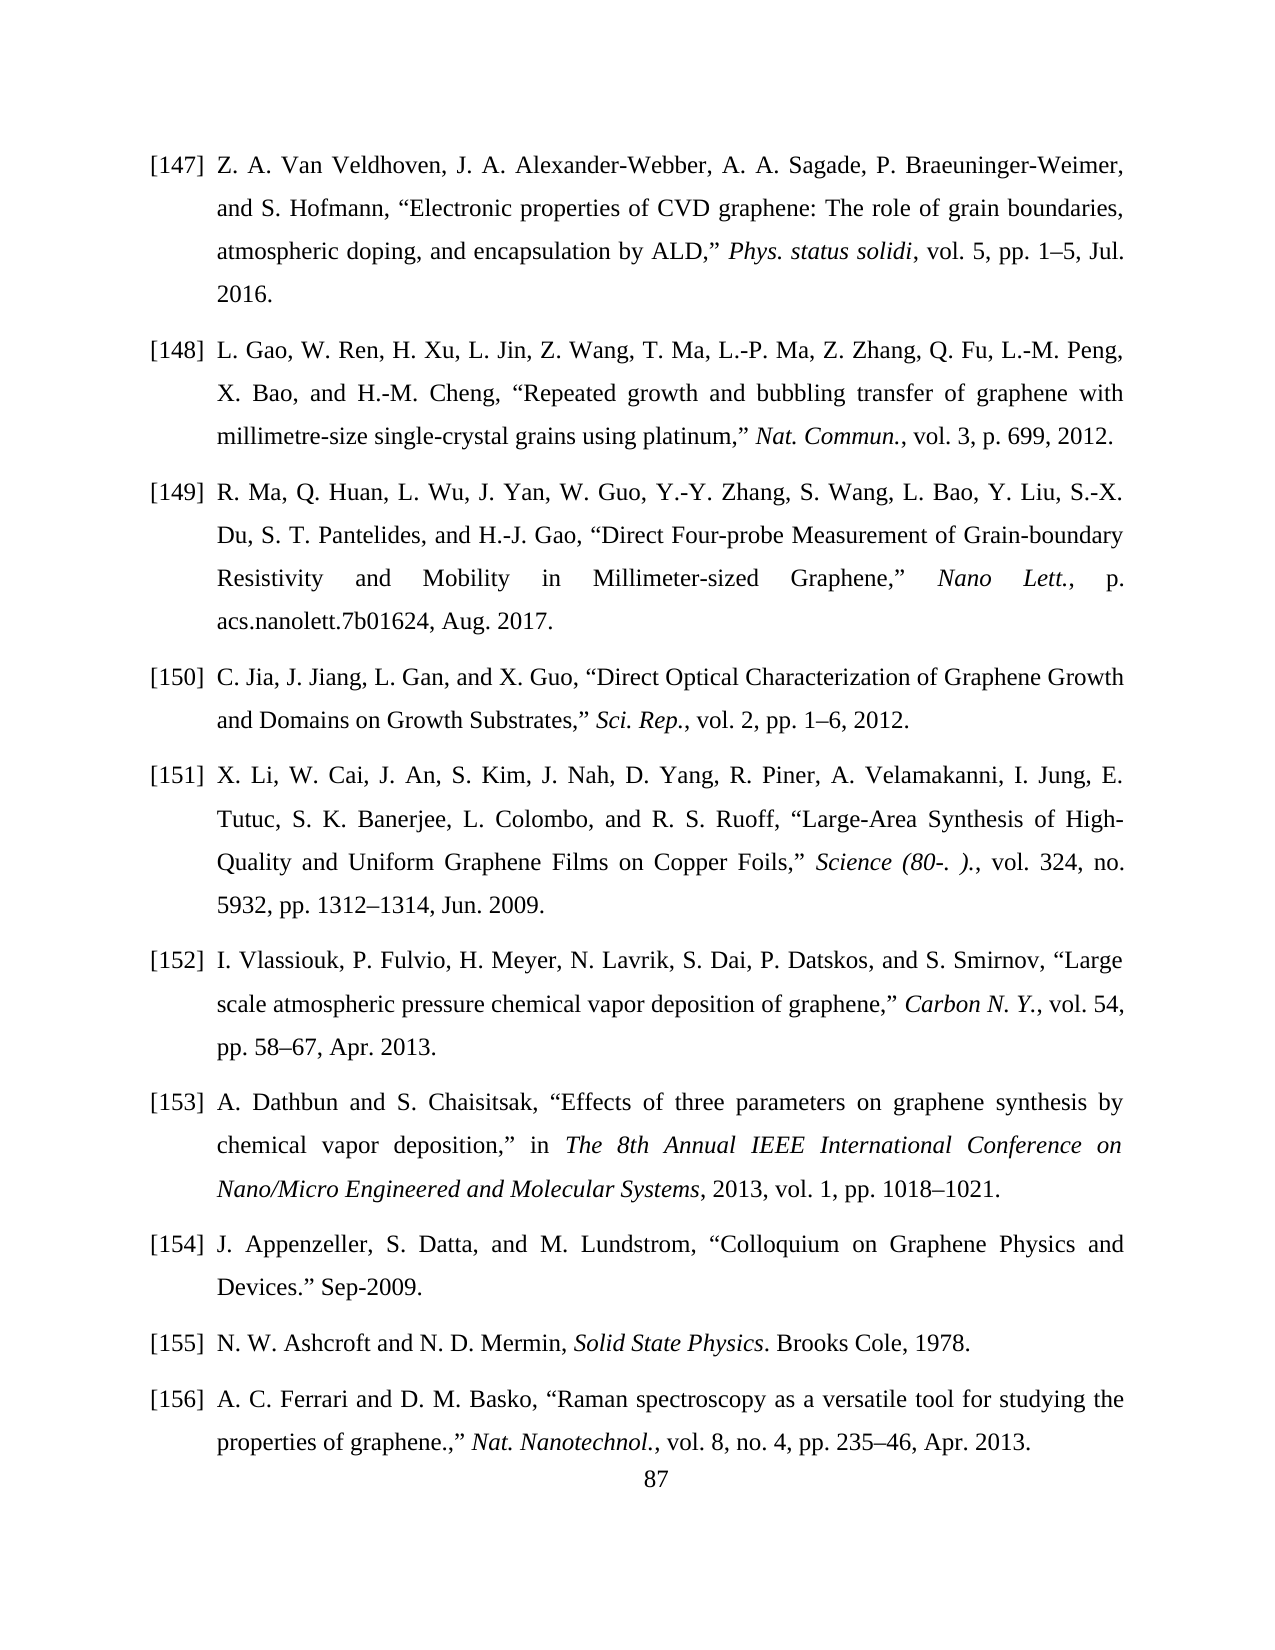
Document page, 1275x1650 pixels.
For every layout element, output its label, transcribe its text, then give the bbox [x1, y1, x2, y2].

text [148] L. Gao, W. Ren, H. Xu, L. Jin, Z. Wang, T. Ma, L.-P. Ma, Z. Zhang, Q. Fu, L.-M. Peng, X. Bao, and H.-M. Cheng, “Repeated growth and bubbling transfer of graphene with millimetre-size single-crystal grains using platinum,” Nat. Commun., vol. 3, p. 699, 2012. [150, 335, 1125, 450]
text [156] A. C. Ferrari and D. M. Basko, “Raman spectroscopy as a versatile tool for studying the properties of graphene.,” Nat. Nanotechnol., vol. 8, no. 4, pp. 235–46, Apr. 2013. [150, 1384, 1125, 1456]
text [149] R. Ma, Q. Huan, L. Wu, J. Yan, W. Guo, Y.-Y. Zhang, S. Wang, L. Bao, Y. Liu, S.-X. Du, S. T. Pantelides, and H.-J. Gao, “Direct Four-probe Measurement of Grain-boundary Resistivity and Mobility in Millimeter-sized Graphene,” Nano Lett., p. acs.nanolett.7b01624, Aug. 2017. [150, 477, 1125, 635]
text [155] N. W. Ashcroft and N. D. Mermin, Solid State Physics. Brooks Cole, 1978. [150, 1328, 1125, 1357]
text [154] J. Appenzeller, S. Datta, and M. Lundstrom, “Colloquium on Graphene Physics and Devices.” Sep-2009. [150, 1229, 1125, 1301]
text [153] A. Dathbun and S. Chaisitsak, “Effects of three parameters on graphene synthesis by chemical vapor deposition,” in The 8th Annual IEEE International Conference on Nano/Micro Engineered and Molecular Systems, 2013, vol. 1, pp. 1018–1021. [150, 1087, 1125, 1202]
text [147] Z. A. Van Veldhoven, J. A. Alexander-Webber, A. A. Sagade, P. Braeuninger-Weimer, and S. Hofmann, “Electronic properties of CVD graphene: The role of grain boundaries, atmospheric doping, and encapsulation by ALD,” Phys. status solidi, vol. 5, pp. 1–5, Jul. 2016. [150, 150, 1125, 308]
text [152] I. Vlassiouk, P. Fulvio, H. Meyer, N. Lavrik, S. Dai, P. Datskos, and S. Smirnov, “Large scale atmospheric pressure chemical vapor deposition of graphene,” Carbon N. Y., vol. 54, pp. 58–67, Apr. 2013. [150, 946, 1125, 1061]
text [150] C. Jia, J. Jiang, L. Gan, and X. Guo, “Direct Optical Characterization of Graphene Growth and Domains on Growth Substrates,” Sci. Rep., vol. 2, pp. 1–6, 2012. [150, 662, 1125, 734]
text [151] X. Li, W. Cai, J. An, S. Kim, J. Nah, D. Yang, R. Piner, A. Velamakanni, I. Jung, E. Tutuc, S. K. Banerjee, L. Colombo, and R. S. Ruoff, “Large-Area Synthesis of High-Quality and Uniform Graphene Films on Copper Foils,” Science (80-. )., vol. 324, no. 5932, pp. 1312–1314, Jun. 2009. [150, 761, 1125, 919]
